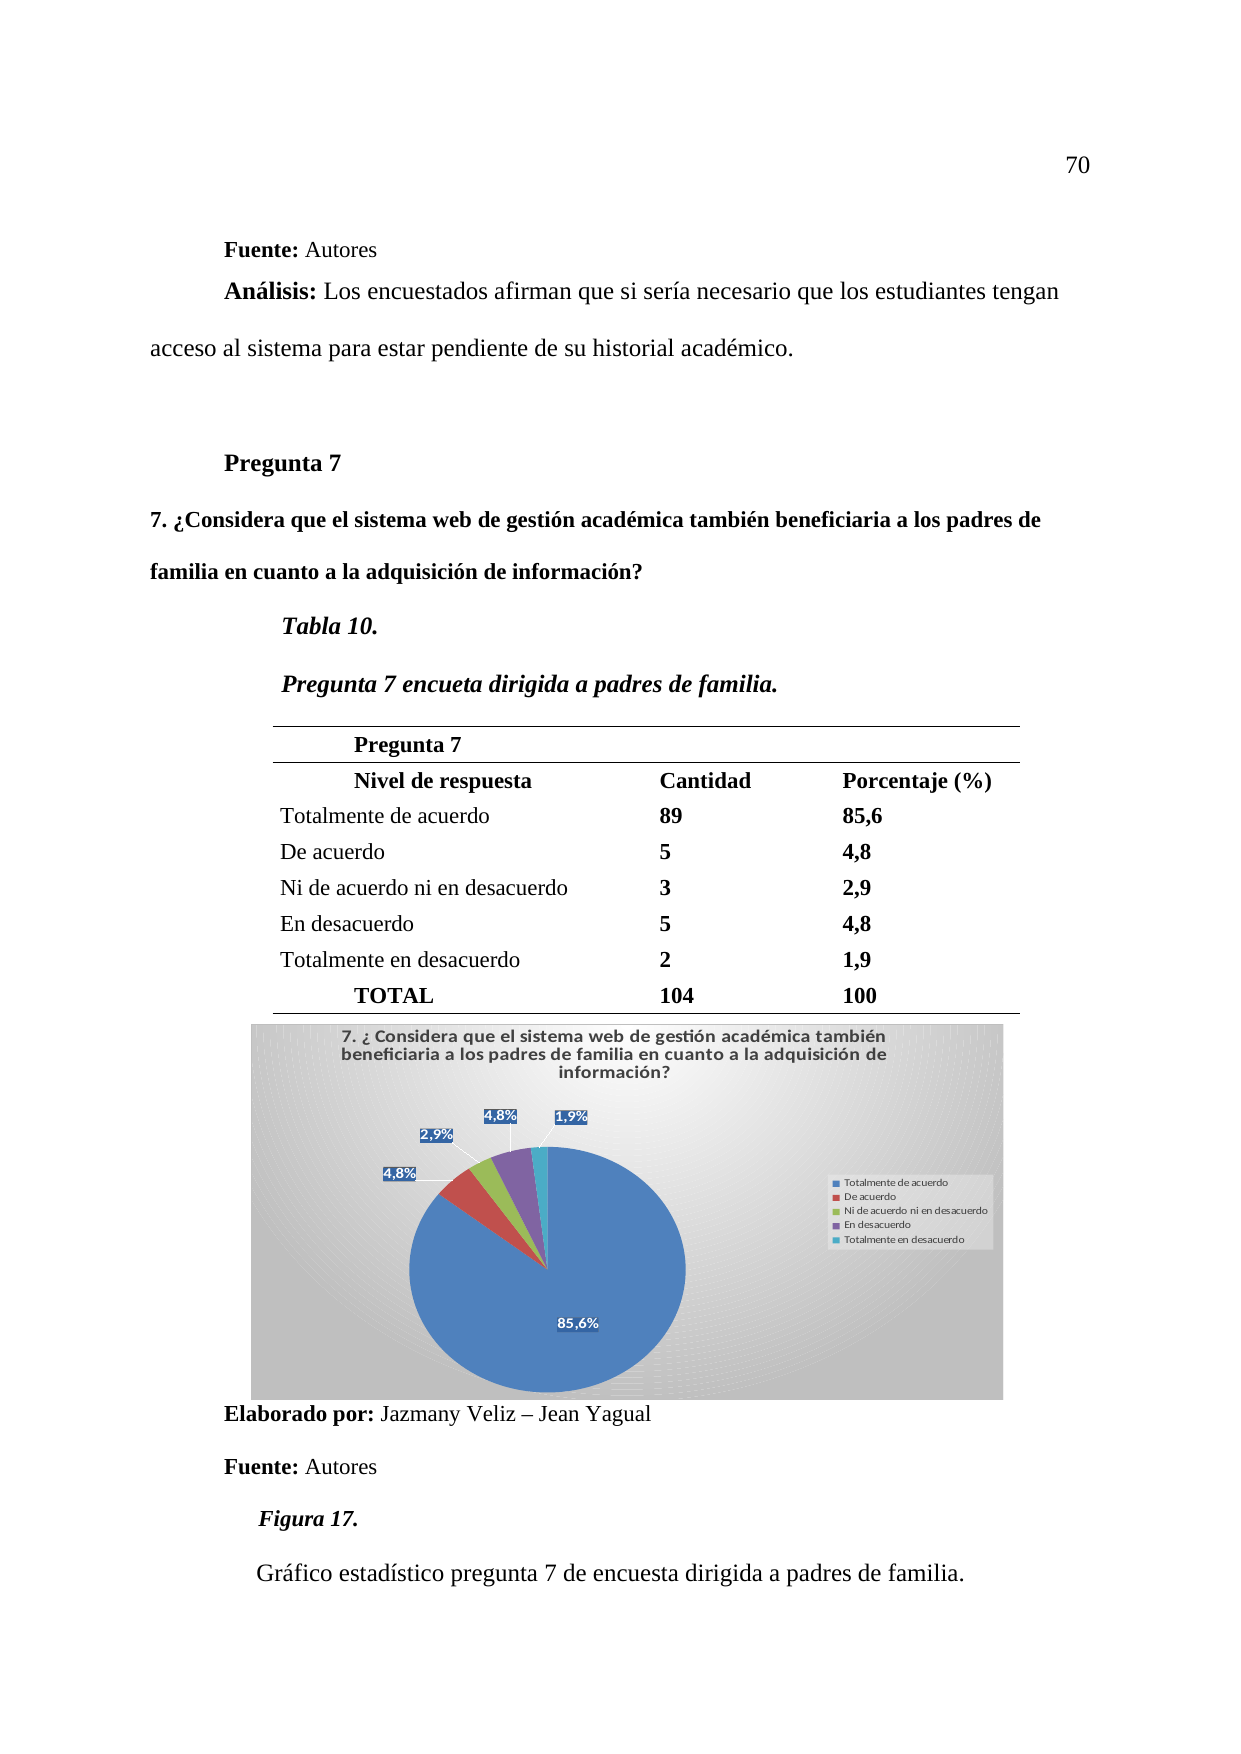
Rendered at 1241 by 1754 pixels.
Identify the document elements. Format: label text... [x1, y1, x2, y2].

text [150, 1014, 1090, 1426]
table_cell Totalmente de acuerdo [273, 798, 578, 834]
table_cell 100 [761, 977, 1020, 1013]
text Análisis: Los encuestados afirman que si sería necesario que los estudiantes tengan acceso al sistema para estar pendiente de su historial académico. [150, 276, 1090, 362]
table_cell 2,9 [761, 870, 1020, 905]
table_cell 85,6 [761, 798, 1020, 834]
text Tabla 10. [150, 611, 1090, 640]
table_cell Nivel de respuesta [273, 763, 578, 798]
table_cell Cantidad [578, 763, 761, 798]
table_cell 104 [578, 977, 761, 1013]
table_cell De acuerdo [273, 834, 578, 869]
table_cell En desacuerdo [273, 905, 578, 941]
table_cell 3 [578, 870, 761, 905]
text 7. ¿Considera que el sistema web de gestión académica también beneficiaria a los padres de familia en cuanto a la adquisición de información? [150, 506, 1090, 585]
table_cell 89 [578, 798, 761, 834]
table_cell Porcentaje (%) [761, 763, 1020, 798]
text Fuente: Autores [150, 1453, 1090, 1479]
text Figura 17. [150, 1505, 1090, 1532]
table_cell TOTAL [273, 977, 578, 1013]
table_cell 5 [578, 834, 761, 869]
text Pregunta 7 [150, 448, 1090, 477]
table_cell Totalmente en desacuerdo [273, 941, 578, 977]
table_cell 4,8 [761, 834, 1020, 869]
table_cell Ni de acuerdo ni en desacuerdo [273, 870, 578, 905]
table_header Pregunta 7 [273, 727, 1020, 762]
table_cell 5 [578, 905, 761, 941]
table_cell 1,9 [761, 941, 1020, 977]
text Gráfico estadístico pregunta 7 de encuesta dirigida a padres de familia. [150, 1558, 1090, 1587]
text Fuente: Autores [150, 236, 1090, 263]
table_cell 4,8 [761, 905, 1020, 941]
table_cell 2 [578, 941, 761, 977]
text Pregunta 7 encueta dirigida a padres de familia. [150, 669, 1090, 697]
